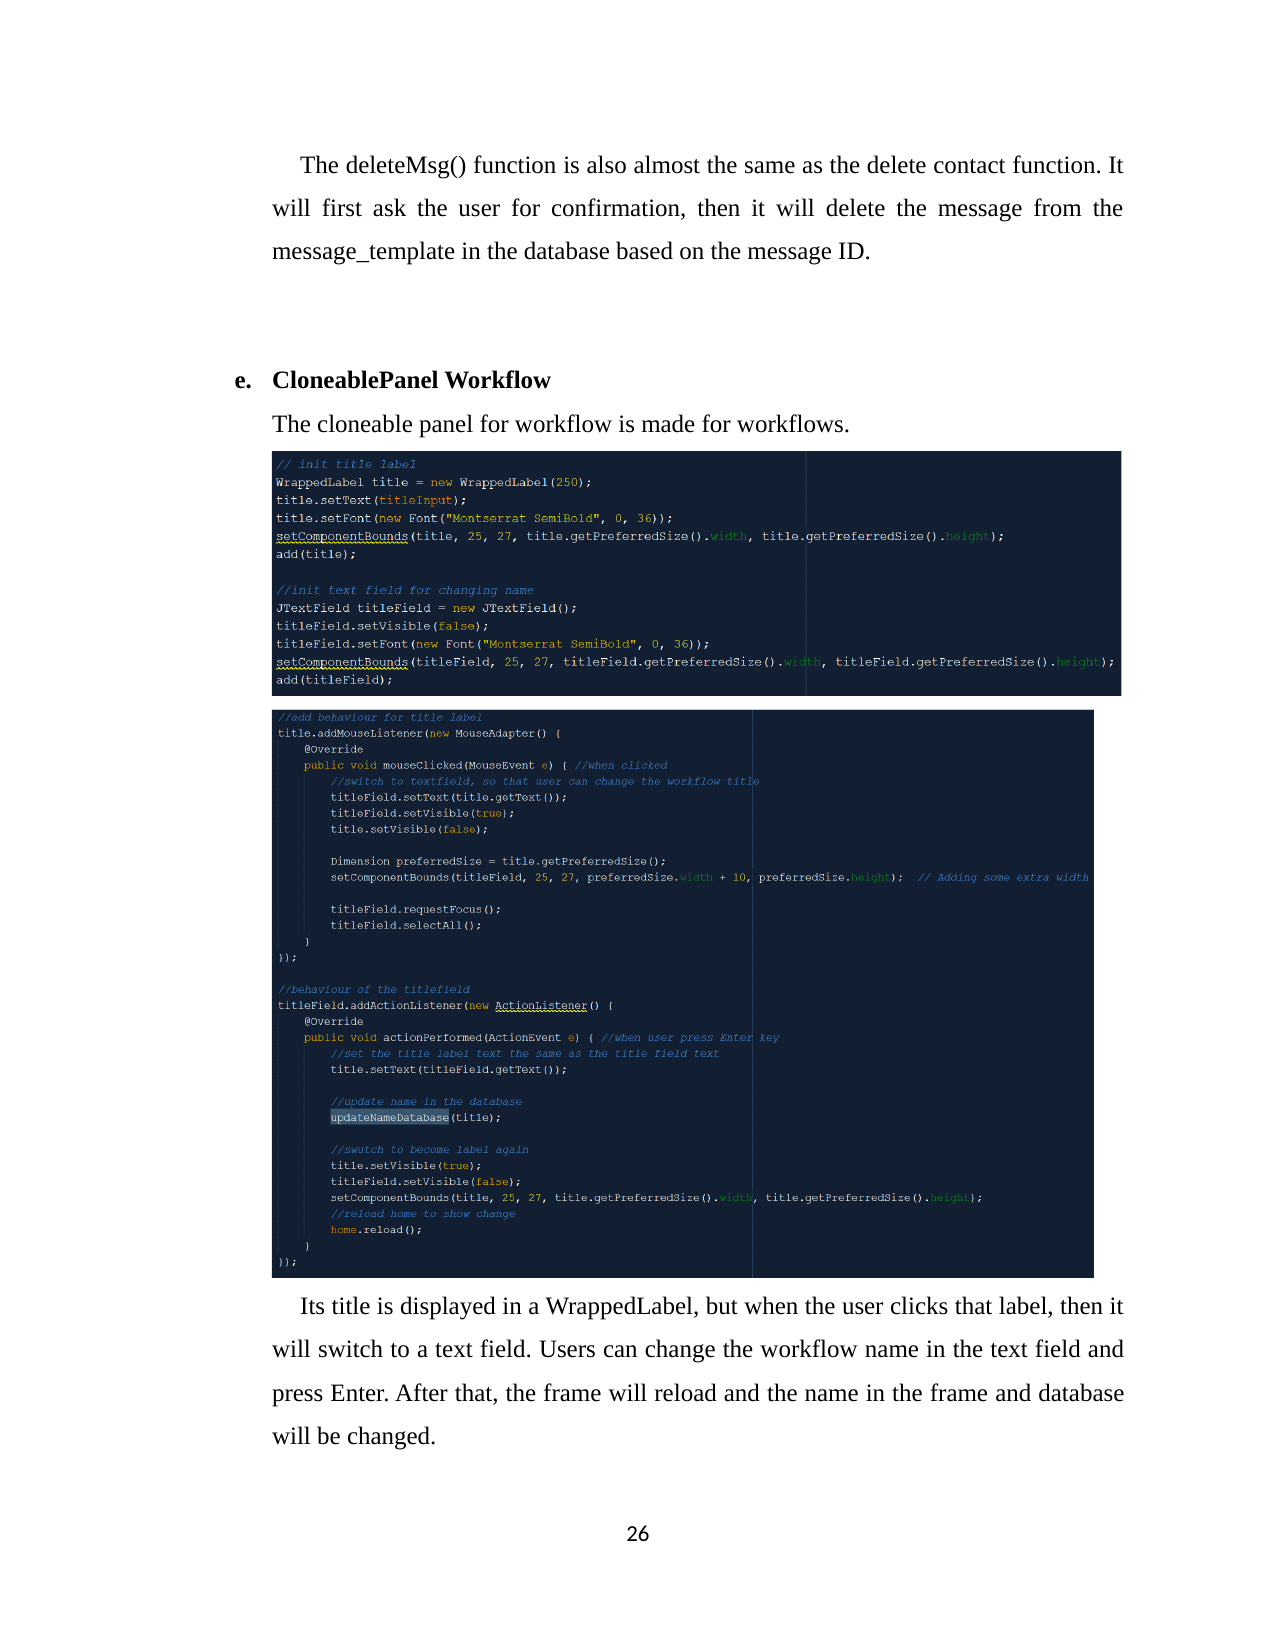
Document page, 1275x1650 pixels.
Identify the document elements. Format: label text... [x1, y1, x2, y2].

list The cloneable panel for workflow is made for workflows. [272, 409, 1125, 437]
list The deleteMsg() function is also almost the same as the delete contact function. It will first ask the user for confirmation, then it will delete the message from the message_template in the database based on the message ID. [272, 150, 1125, 265]
list CloneablePanel Workflow [234, 366, 1125, 394]
picture [271, 451, 1122, 696]
picture [271, 709, 1094, 1278]
list Its title is displayed in a WrappedLabel, but when the user clicks that label, then it will switch to a text field. Users can change the workflow name in the text field and press Enter. After that, the frame will reload and the name in the frame and database will be changed. [272, 1291, 1125, 1449]
